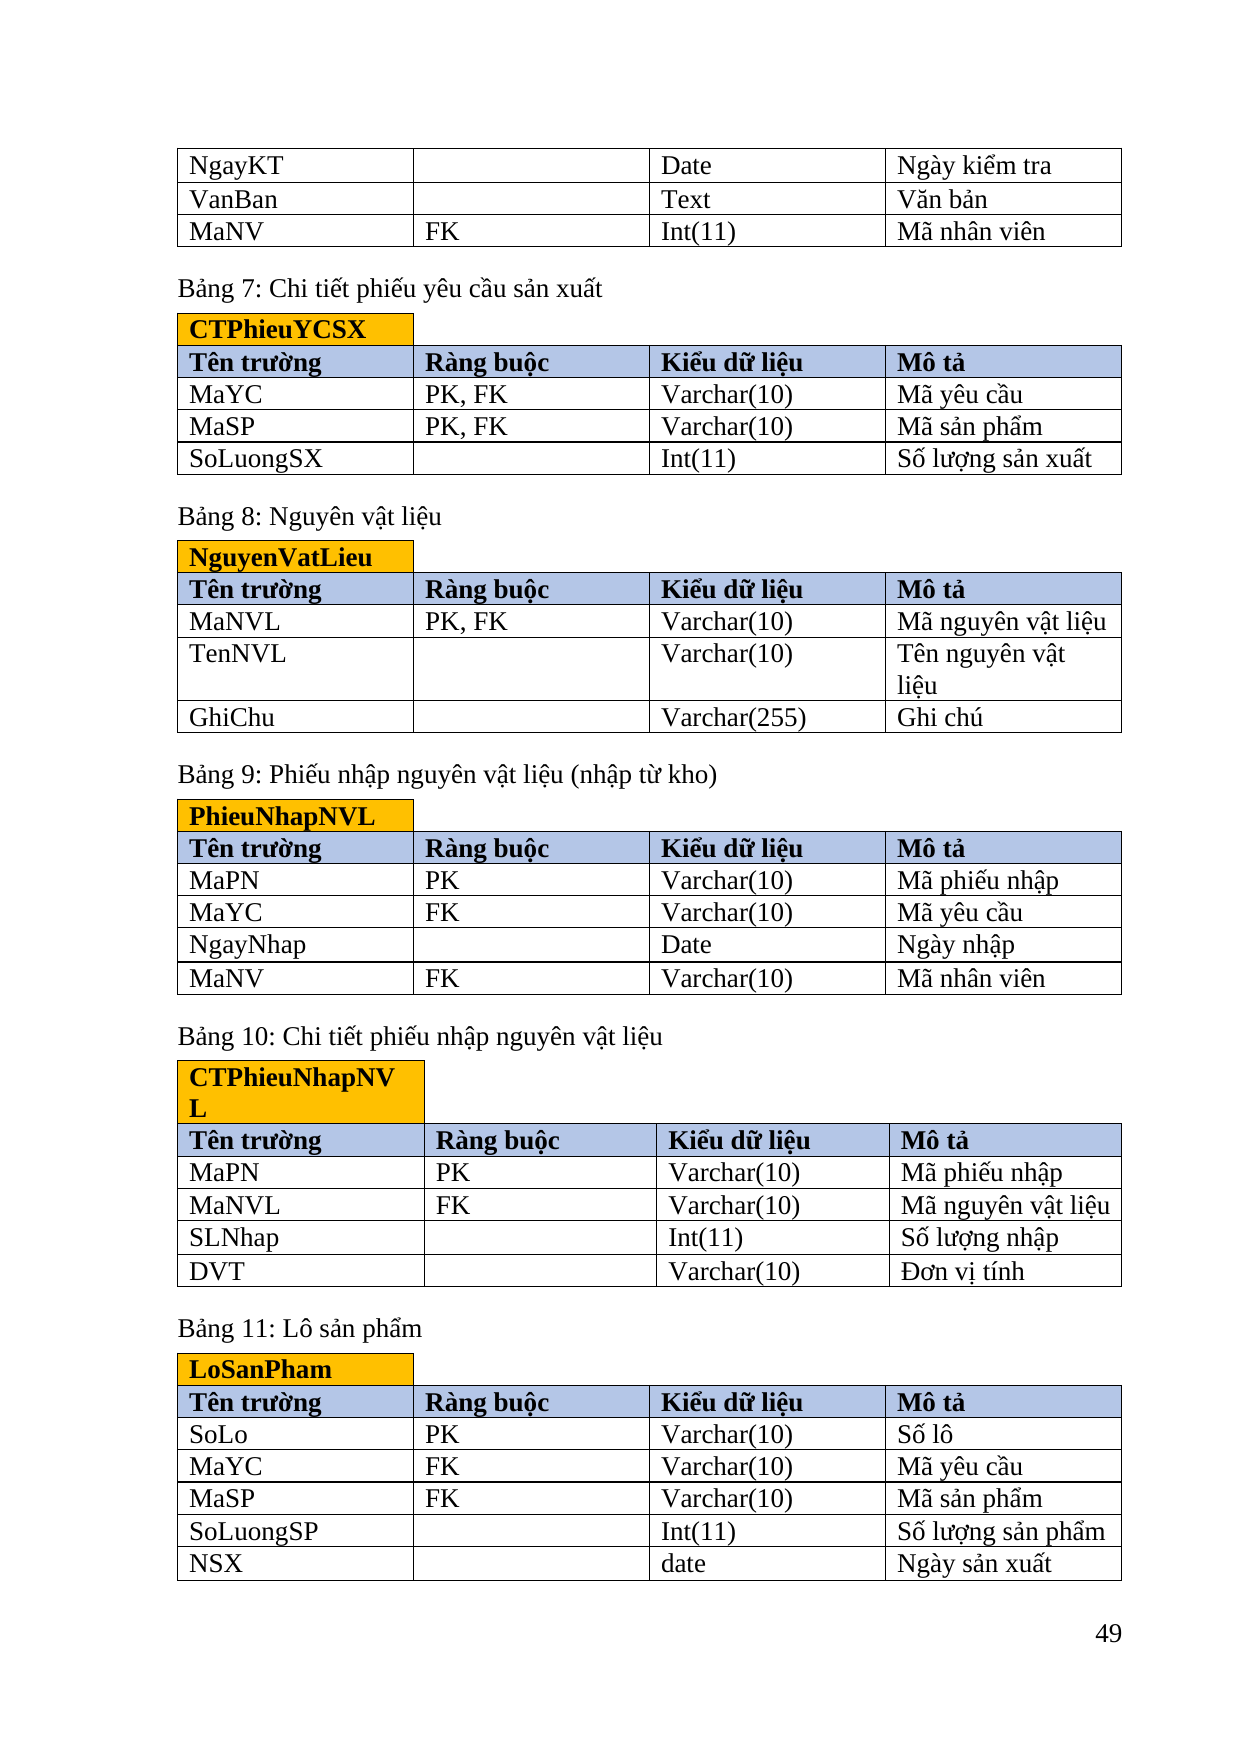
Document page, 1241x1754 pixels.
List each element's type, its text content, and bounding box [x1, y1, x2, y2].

table_cell Mã yêu cầu [886, 896, 1121, 927]
table_cell Ghi chú [886, 701, 1121, 732]
table_cell [425, 1221, 656, 1254]
table_cell [425, 1255, 656, 1286]
table_cell PK, FK [414, 410, 649, 441]
table_cell Ràng buộc [425, 1124, 656, 1156]
table_cell Kiểu dữ liệu [650, 1386, 885, 1417]
table_cell Văn bản [886, 183, 1121, 214]
table_cell Mã nguyên vật liệu [886, 605, 1121, 637]
table_cell NgayKT [178, 149, 413, 182]
table_cell PK [414, 864, 649, 895]
table_cell MaYC [178, 1450, 413, 1481]
table_cell Mô tả [886, 573, 1121, 604]
table_header NguyenVatLieu [178, 541, 413, 572]
table_cell Ràng buộc [414, 1386, 649, 1417]
text Bảng 11: Lô sản phẩm [177, 1312, 1122, 1343]
table_cell Tên trường [178, 832, 413, 863]
table_cell FK [425, 1189, 656, 1220]
table_header PhieuNhapNVL [178, 800, 413, 831]
table_cell Kiểu dữ liệu [650, 573, 885, 604]
table_cell Mã sản phẩm [886, 410, 1121, 441]
table_cell PK [425, 1157, 656, 1188]
table_cell Ràng buộc [414, 832, 649, 863]
table_cell MaPN [178, 864, 413, 895]
text Bảng 8: Nguyên vật liệu [177, 499, 1122, 531]
table_cell SoLuongSP [178, 1515, 413, 1546]
table_cell FK [414, 215, 649, 246]
table_cell Mã nhân viên [886, 963, 1121, 993]
table_cell [414, 1515, 649, 1546]
table_cell Mã nguyên vật liệu [890, 1189, 1121, 1220]
table_cell [414, 928, 649, 961]
table_cell Mã sản phẩm [886, 1483, 1121, 1513]
table_cell Varchar(10) [650, 864, 885, 895]
table_cell DVT [178, 1255, 424, 1286]
table_cell NSX [178, 1547, 413, 1580]
table_cell SLNhap [178, 1221, 424, 1254]
table_cell Tên trường [178, 573, 413, 604]
table_cell Ngày kiểm tra [886, 149, 1121, 182]
table_cell date [650, 1547, 885, 1580]
table_cell Varchar(10) [650, 378, 885, 409]
table_cell Int(11) [657, 1221, 889, 1254]
table_cell Ràng buộc [414, 573, 649, 604]
table_cell [414, 149, 649, 182]
table_cell Mã phiếu nhập [890, 1157, 1121, 1188]
table_cell Mã phiếu nhập [886, 864, 1121, 895]
table_cell Varchar(10) [657, 1189, 889, 1220]
text Bảng 7: Chi tiết phiếu yêu cầu sản xuất [177, 272, 1122, 303]
table_cell Số lượng nhập [890, 1221, 1121, 1254]
table_cell Varchar(10) [650, 963, 885, 993]
table_cell Mô tả [886, 1386, 1121, 1417]
table_cell Số lượng sản xuất [886, 443, 1121, 473]
table_cell Varchar(10) [657, 1255, 889, 1286]
table_cell MaNV [178, 963, 413, 993]
table_cell PK [414, 1418, 649, 1449]
table_cell FK [414, 963, 649, 993]
table_cell Kiểu dữ liệu [650, 346, 885, 377]
table_cell NgayNhap [178, 928, 413, 961]
table_header CTPhieuNhapNVL [178, 1061, 424, 1123]
table_cell Int(11) [650, 443, 885, 473]
table_cell Varchar(10) [650, 1418, 885, 1449]
table_cell Mã nhân viên [886, 215, 1121, 246]
table_cell MaYC [178, 378, 413, 409]
table_cell Mô tả [890, 1124, 1121, 1156]
table_cell Varchar(10) [650, 1450, 885, 1481]
table_cell MaSP [178, 410, 413, 441]
table_cell Varchar(10) [650, 1483, 885, 1513]
table_cell [414, 638, 649, 700]
table_cell TenNVL [178, 638, 413, 700]
table_cell Mã yêu cầu [886, 378, 1121, 409]
table_cell Đơn vị tính [890, 1255, 1121, 1286]
table_cell Mã yêu cầu [886, 1450, 1121, 1481]
table_cell Kiểu dữ liệu [650, 832, 885, 863]
table_cell Date [650, 928, 885, 961]
table_cell FK [414, 1450, 649, 1481]
table_cell Int(11) [650, 1515, 885, 1546]
table_cell Varchar(10) [650, 638, 885, 700]
table_cell Varchar(10) [657, 1157, 889, 1188]
table_cell Số lô [886, 1418, 1121, 1449]
table_cell Varchar(10) [650, 605, 885, 637]
table_cell MaYC [178, 896, 413, 927]
text Bảng 10: Chi tiết phiếu nhập nguyên vật liệu [177, 1019, 1122, 1051]
table_cell Varchar(10) [650, 896, 885, 927]
table_cell [414, 1547, 649, 1580]
table_cell Tên nguyên vật liệu [886, 638, 1121, 700]
table_cell Mô tả [886, 832, 1121, 863]
table_cell GhiChu [178, 701, 413, 732]
table_cell Số lượng sản phẩm [886, 1515, 1121, 1546]
table_cell PK, FK [414, 605, 649, 637]
table_cell Ngày sản xuất [886, 1547, 1121, 1580]
table_cell Tên trường [178, 1124, 424, 1156]
text Bảng 9: Phiếu nhập nguyên vật liệu (nhập từ kho) [177, 758, 1122, 789]
table_cell SoLuongSX [178, 443, 413, 473]
table_cell SoLo [178, 1418, 413, 1449]
table_cell PK, FK [414, 378, 649, 409]
table_cell MaNV [178, 215, 413, 246]
table_cell Mô tả [886, 346, 1121, 377]
table_header LoSanPham [178, 1354, 413, 1385]
table_cell FK [414, 1483, 649, 1513]
table_cell Date [650, 149, 885, 182]
table_cell [414, 443, 649, 473]
table_cell Text [650, 183, 885, 214]
table_cell MaNVL [178, 605, 413, 637]
table_cell MaSP [178, 1483, 413, 1513]
table_cell Tên trường [178, 346, 413, 377]
table_cell Varchar(255) [650, 701, 885, 732]
table_cell FK [414, 896, 649, 927]
table_cell Kiểu dữ liệu [657, 1124, 889, 1156]
table_cell MaPN [178, 1157, 424, 1188]
table_cell Int(11) [650, 215, 885, 246]
table_cell Varchar(10) [650, 410, 885, 441]
table_cell [414, 183, 649, 214]
table_cell MaNVL [178, 1189, 424, 1220]
table_cell [414, 701, 649, 732]
table_header CTPhieuYCSX [178, 314, 413, 345]
table_cell Ngày nhập [886, 928, 1121, 961]
table_cell Ràng buộc [414, 346, 649, 377]
table_cell VanBan [178, 183, 413, 214]
table_cell Tên trường [178, 1386, 413, 1417]
